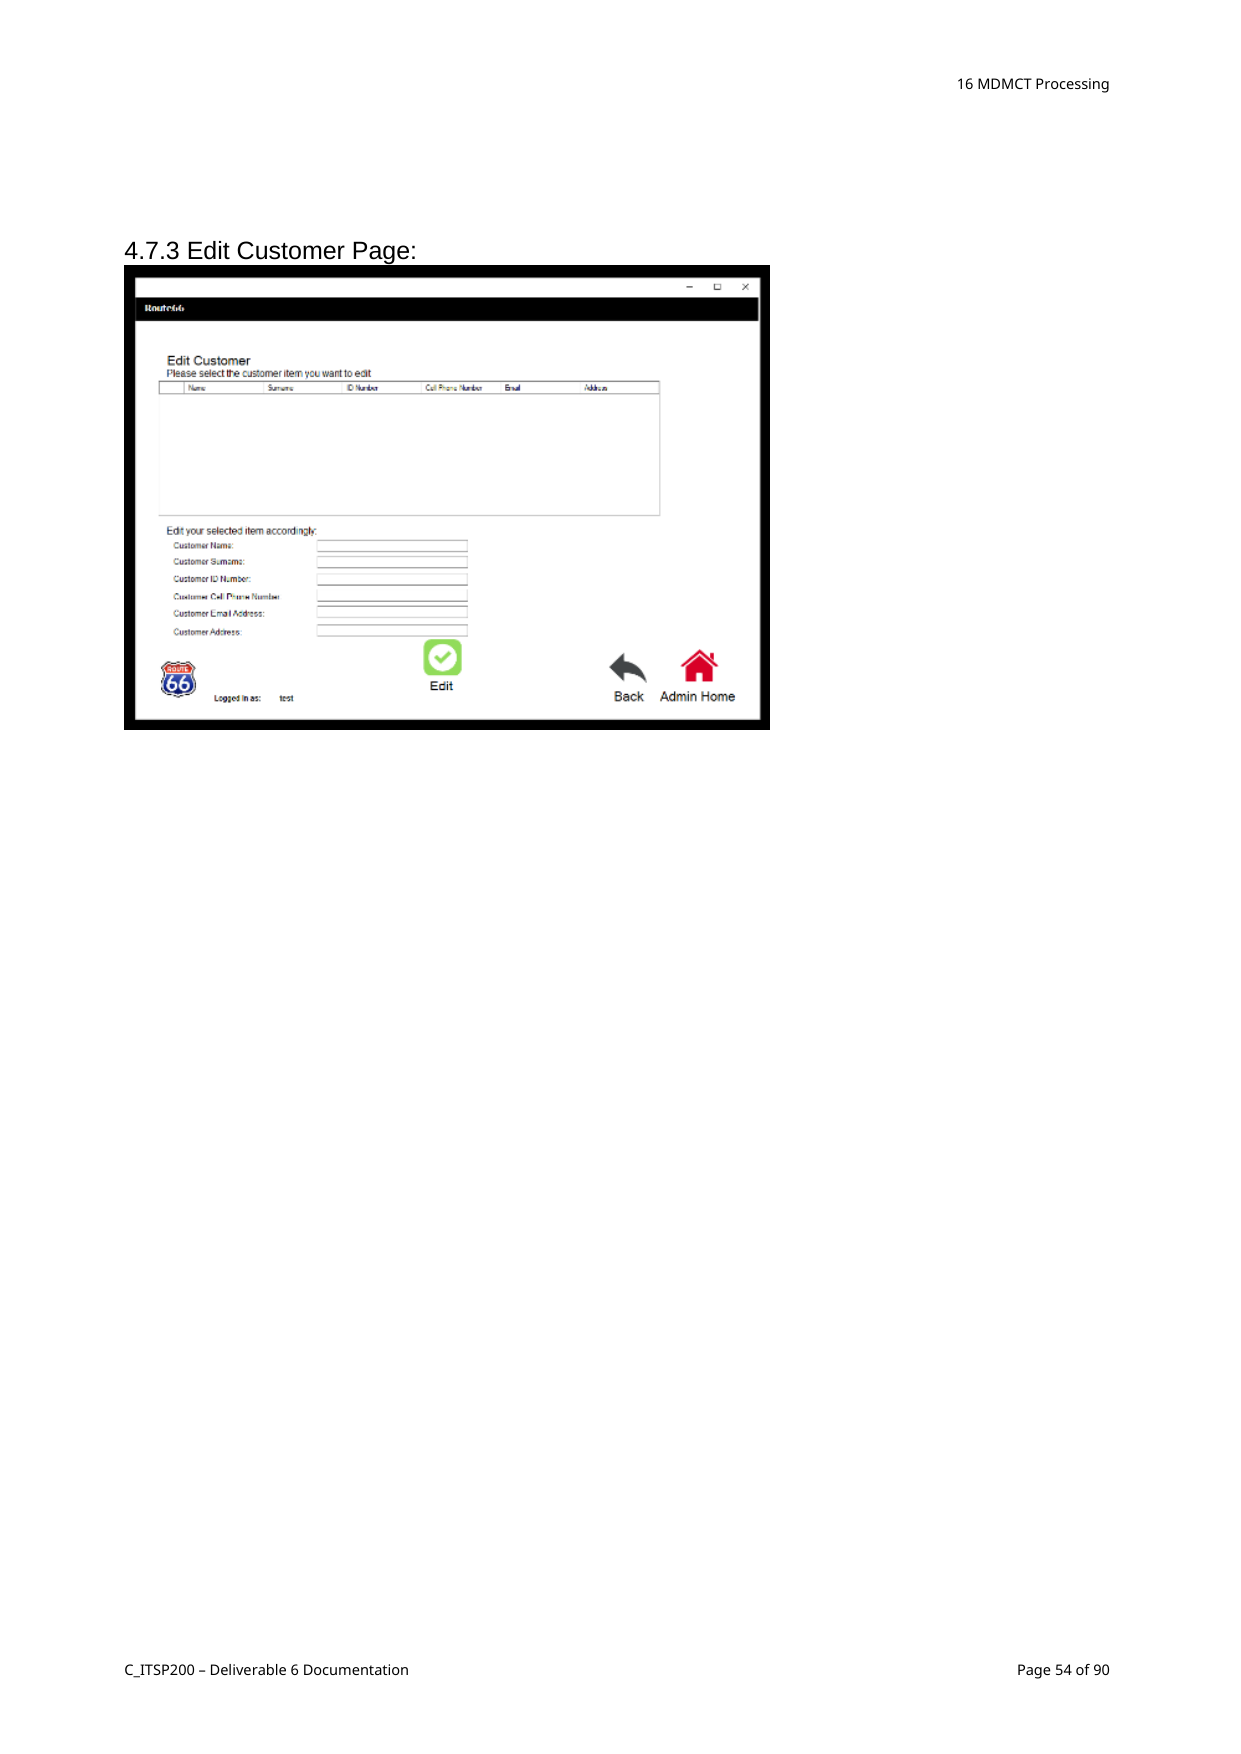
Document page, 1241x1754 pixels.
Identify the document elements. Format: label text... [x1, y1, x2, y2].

picture [124, 265, 770, 730]
text 4.7.3 Edit Customer Page: [124, 236, 1110, 265]
